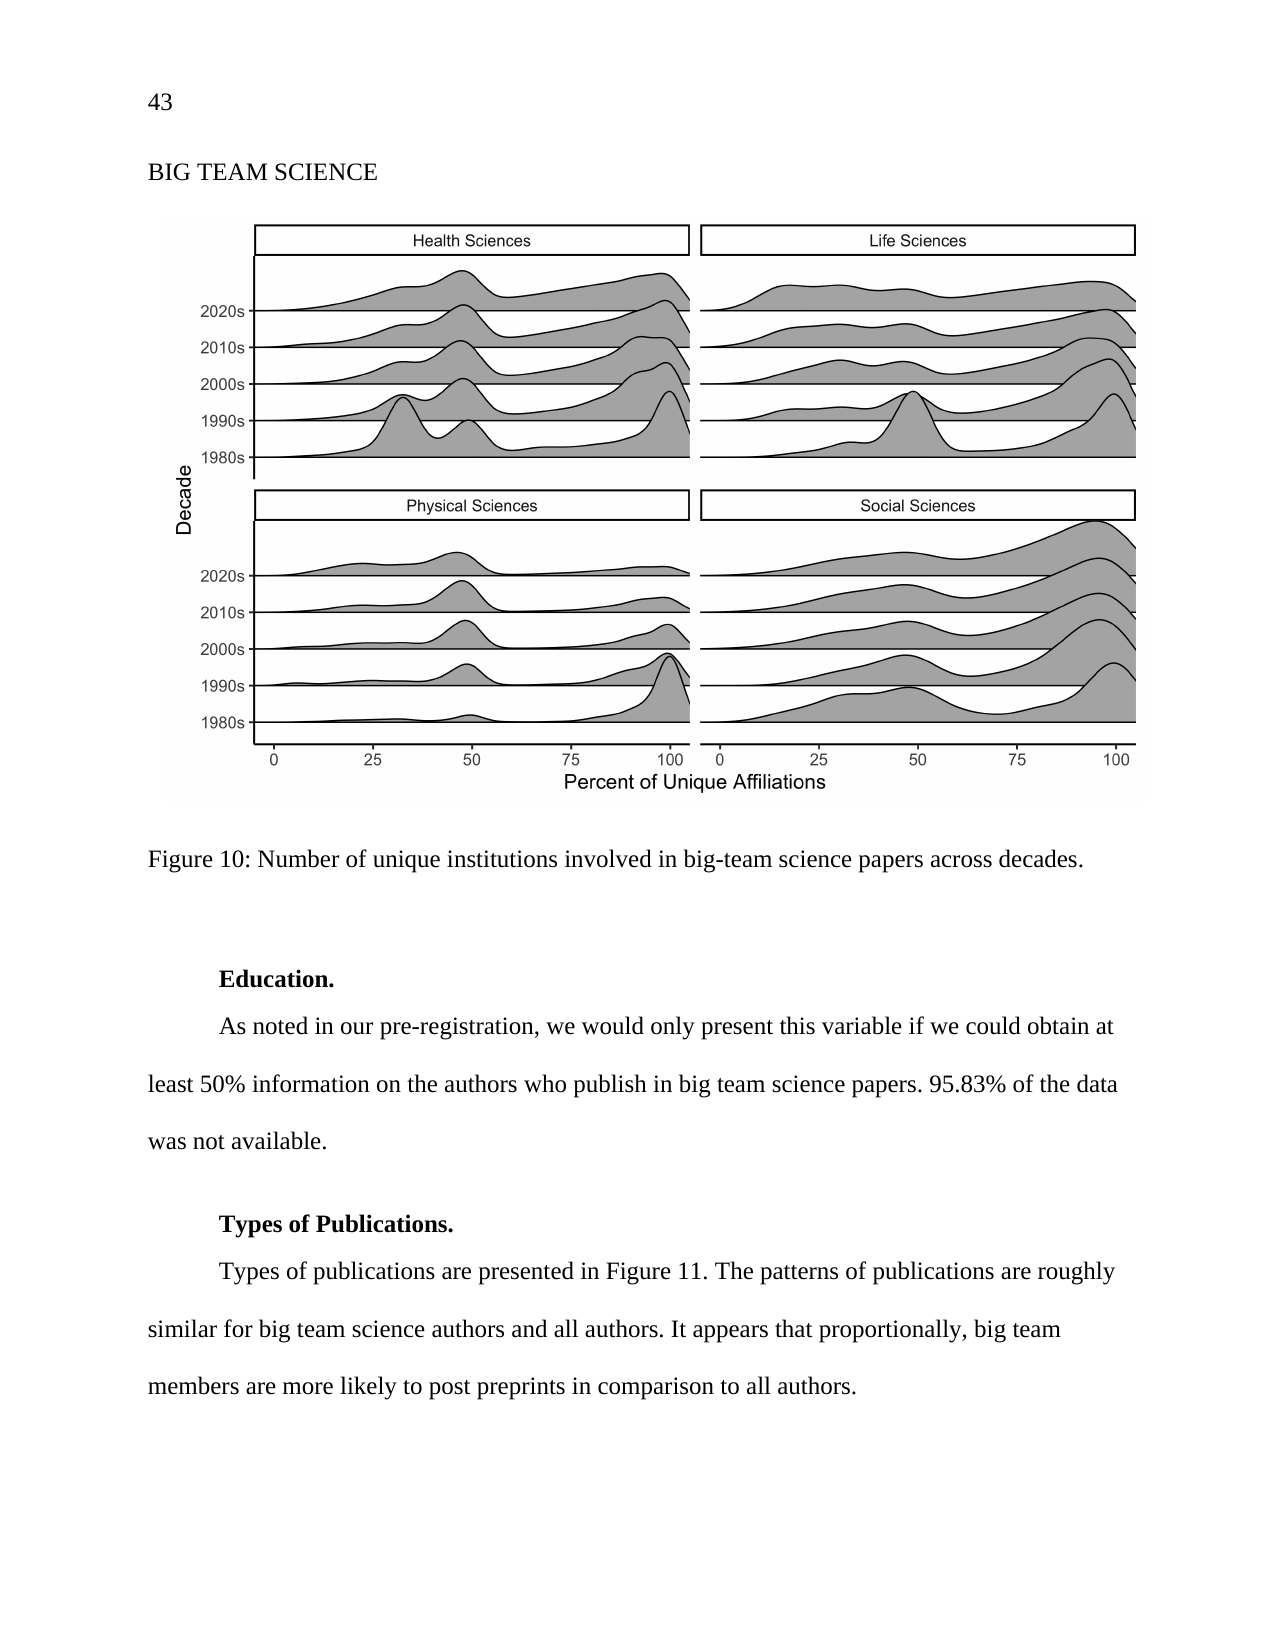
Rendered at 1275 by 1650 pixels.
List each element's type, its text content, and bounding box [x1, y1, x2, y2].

subtitle Education. [148, 964, 1127, 992]
text Figure 10: Number of unique institutions involved in big-team science papers across decades. [148, 844, 1127, 872]
text As noted in our pre-registration, we would only present this variable if we could obtain at least 50% information on the authors who publish in big team science papers. 95.83% of the data was not available. [148, 1011, 1127, 1155]
picture [166, 215, 1146, 803]
text Types of publications are presented in Figure 11. The patterns of publications are roughly similar for big team science authors and all authors. It appears that proportionally, big team members are more likely to post preprints in comparison to all authors. [148, 1256, 1127, 1400]
subtitle Types of Publications. [148, 1209, 1127, 1237]
